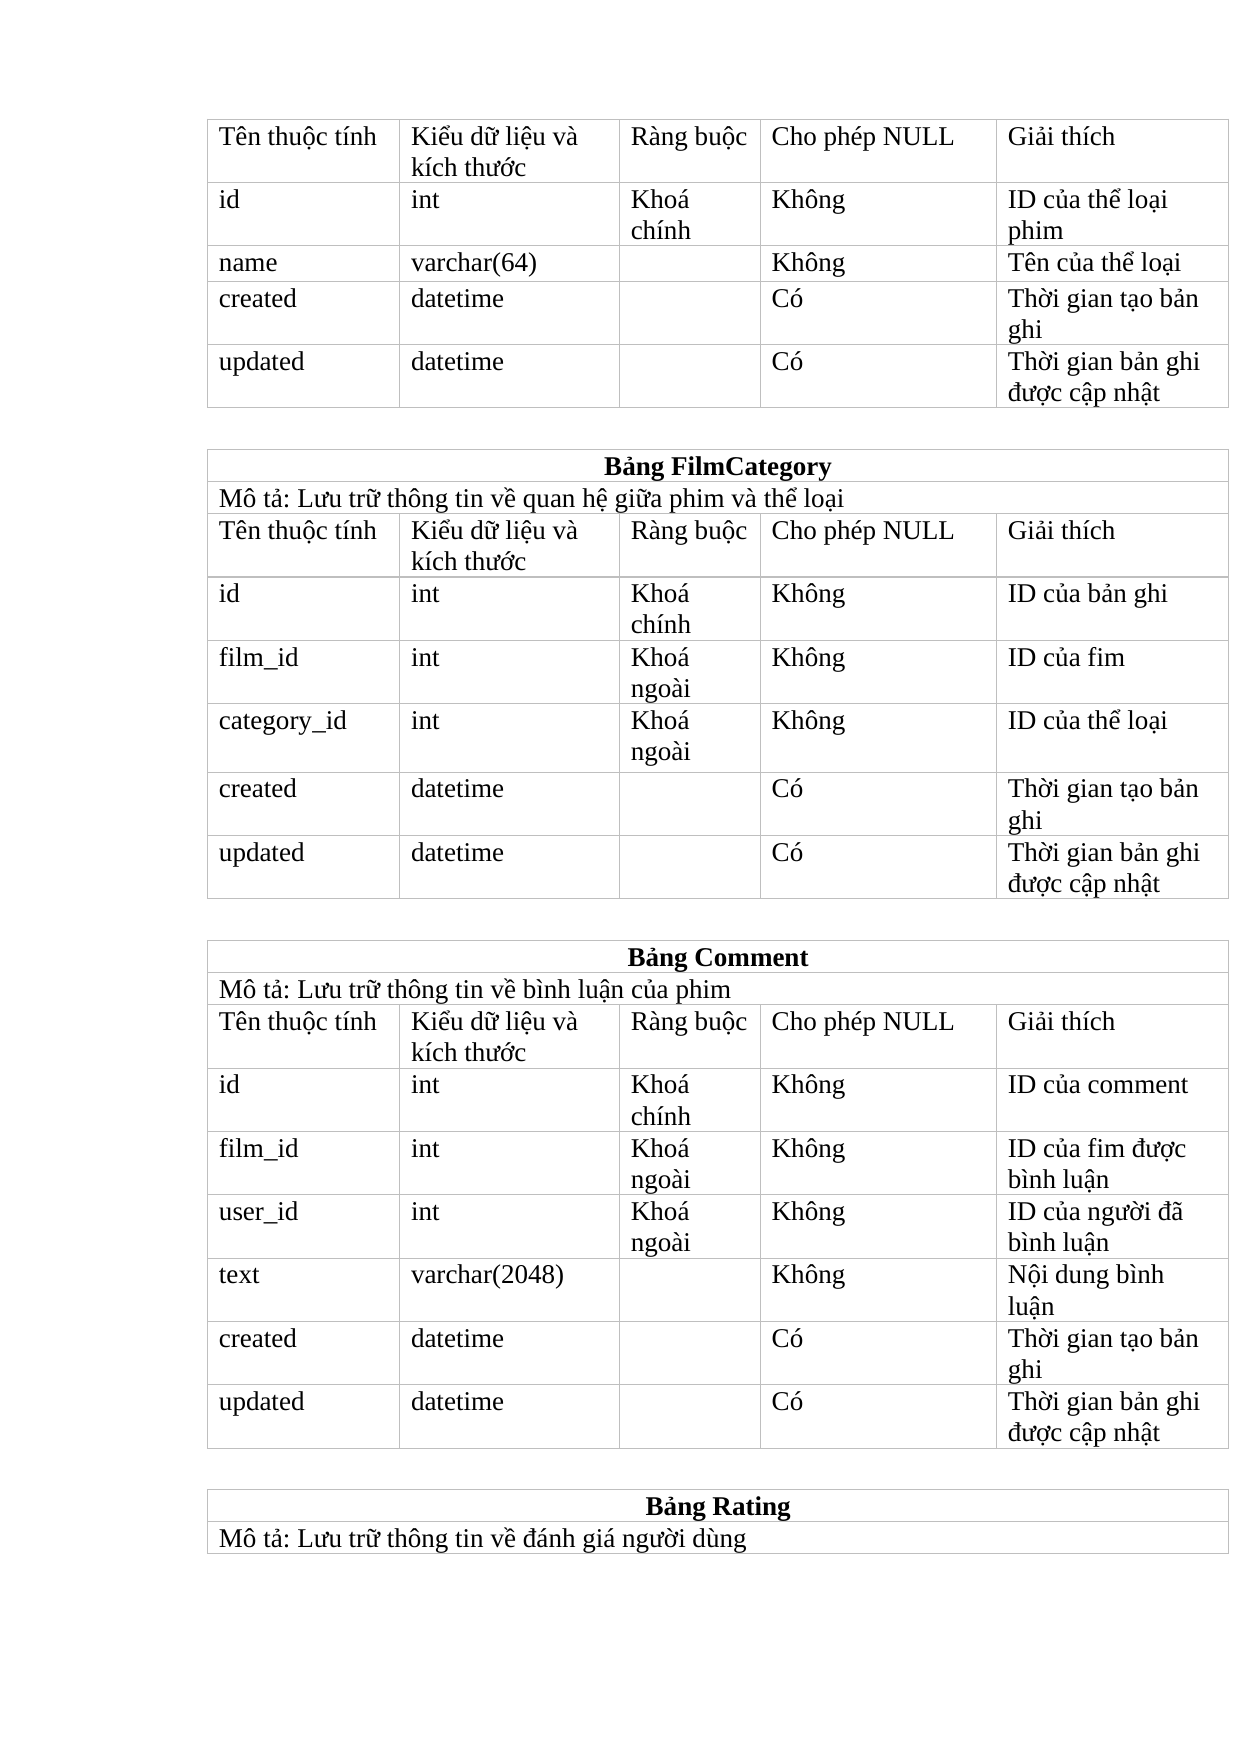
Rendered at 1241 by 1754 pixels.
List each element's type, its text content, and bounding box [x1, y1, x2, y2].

table_cell Tên thuộc tính [208, 120, 399, 182]
table_cell Khoá ngoài [620, 1195, 760, 1257]
table_cell Giải thích [997, 1005, 1228, 1067]
table_cell Không [761, 183, 996, 245]
table_cell Khoá chính [620, 183, 760, 245]
table_cell user_id [208, 1195, 399, 1257]
table_cell Thời gian tạo bản ghi [997, 282, 1228, 344]
table_cell int [400, 1195, 619, 1257]
table_cell ID của thể loại phim [997, 183, 1228, 245]
table_cell Khoá ngoài [620, 641, 760, 703]
table_cell [620, 246, 760, 281]
table_cell created [208, 773, 399, 835]
table_cell Mô tả: Lưu trữ thông tin về quan hệ giữa phim và thể loại [208, 482, 1228, 513]
table_cell ID của fim được bình luận [997, 1132, 1228, 1194]
table_cell text [208, 1259, 399, 1321]
table_cell Thời gian bản ghi được cập nhật [997, 836, 1228, 898]
table_cell Không [761, 1069, 996, 1131]
table_cell updated [208, 345, 399, 407]
table_cell Cho phép NULL [761, 120, 996, 182]
table_cell Khoá chính [620, 1069, 760, 1131]
table_cell ID của fim [997, 641, 1228, 703]
table_cell Thời gian bản ghi được cập nhật [997, 1385, 1228, 1447]
table_cell Mô tả: Lưu trữ thông tin về đánh giá người dùng [208, 1522, 1228, 1553]
table_cell [620, 1259, 760, 1321]
table_cell ID của thể loại [997, 704, 1228, 772]
table_cell Không [761, 1259, 996, 1321]
table_cell updated [208, 836, 399, 898]
table_cell Thời gian tạo bản ghi [997, 773, 1228, 835]
table_cell id [208, 183, 399, 245]
table_cell [620, 1385, 760, 1447]
table_cell Giải thích [997, 120, 1228, 182]
table_cell datetime [400, 345, 619, 407]
table_cell Không [761, 704, 996, 772]
table_cell created [208, 282, 399, 344]
table_cell datetime [400, 773, 619, 835]
table_cell Có [761, 1385, 996, 1447]
table_cell ID của comment [997, 1069, 1228, 1131]
table_cell int [400, 1069, 619, 1131]
table_cell Ràng buộc [620, 1005, 760, 1067]
table_cell Kiểu dữ liệu và kích thước [400, 1005, 619, 1067]
table_cell [620, 836, 760, 898]
table_cell Khoá ngoài [620, 1132, 760, 1194]
table_cell id [208, 578, 399, 640]
table_cell Giải thích [997, 514, 1228, 576]
table_cell [620, 773, 760, 835]
table_header Bảng Rating [208, 1490, 1228, 1521]
table_cell int [400, 578, 619, 640]
table_cell Cho phép NULL [761, 1005, 996, 1067]
table_cell varchar(64) [400, 246, 619, 281]
table_cell Thời gian bản ghi được cập nhật [997, 345, 1228, 407]
table_cell Thời gian tạo bản ghi [997, 1322, 1228, 1384]
table_cell Tên thuộc tính [208, 514, 399, 576]
table_cell Có [761, 836, 996, 898]
table_cell Có [761, 345, 996, 407]
table_cell Khoá chính [620, 578, 760, 640]
table_cell Có [761, 773, 996, 835]
table_cell Cho phép NULL [761, 514, 996, 576]
table_cell Ràng buộc [620, 514, 760, 576]
table_cell Không [761, 578, 996, 640]
table_cell Không [761, 1132, 996, 1194]
table_cell Tên thuộc tính [208, 1005, 399, 1067]
table_cell Khoá ngoài [620, 704, 760, 772]
table_cell Tên của thể loại [997, 246, 1228, 281]
table_header Bảng Comment [208, 941, 1228, 972]
table_cell Mô tả: Lưu trữ thông tin về bình luận của phim [208, 973, 1228, 1004]
table_cell Nội dung bình luận [997, 1259, 1228, 1321]
table_cell ID của người đã bình luận [997, 1195, 1228, 1257]
table_cell datetime [400, 1385, 619, 1447]
table_cell Kiểu dữ liệu và kích thước [400, 514, 619, 576]
table_cell film_id [208, 641, 399, 703]
table_cell datetime [400, 1322, 619, 1384]
table_cell int [400, 1132, 619, 1194]
table_cell datetime [400, 282, 619, 344]
table_cell ID của bản ghi [997, 578, 1228, 640]
table_cell Ràng buộc [620, 120, 760, 182]
table_cell film_id [208, 1132, 399, 1194]
table_header Bảng FilmCategory [208, 450, 1228, 481]
table_cell [620, 1322, 760, 1384]
table_cell [620, 282, 760, 344]
table_cell Kiểu dữ liệu và kích thước [400, 120, 619, 182]
table_cell int [400, 704, 619, 772]
table_cell created [208, 1322, 399, 1384]
table_cell Không [761, 246, 996, 281]
table_cell updated [208, 1385, 399, 1447]
table_cell category_id [208, 704, 399, 772]
table_cell [620, 345, 760, 407]
table_cell Không [761, 641, 996, 703]
table_cell Có [761, 282, 996, 344]
table_cell Không [761, 1195, 996, 1257]
table_cell int [400, 641, 619, 703]
table_cell name [208, 246, 399, 281]
table_cell id [208, 1069, 399, 1131]
table_cell Có [761, 1322, 996, 1384]
table_cell int [400, 183, 619, 245]
table_cell datetime [400, 836, 619, 898]
table_cell varchar(2048) [400, 1259, 619, 1321]
